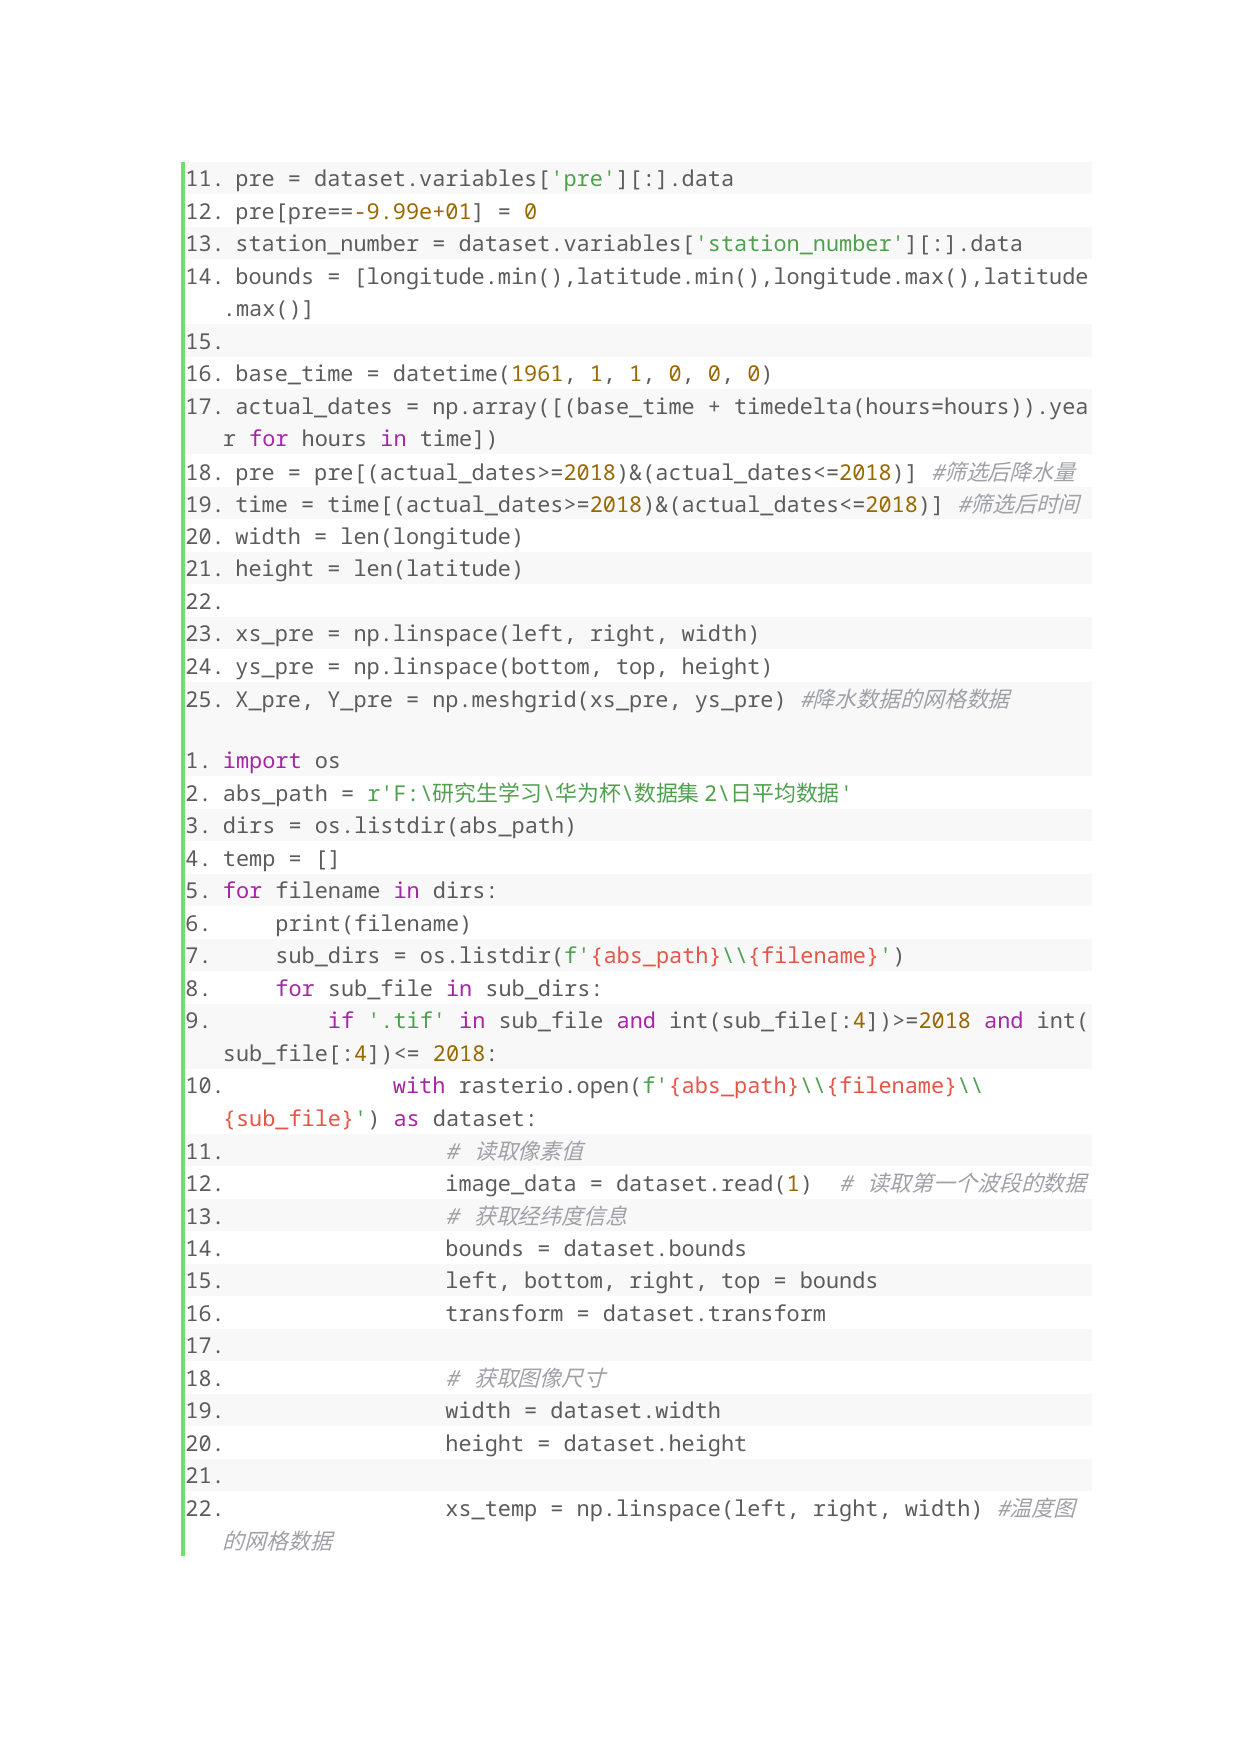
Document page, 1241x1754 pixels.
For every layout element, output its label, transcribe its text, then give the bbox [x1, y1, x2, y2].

list sub_dirs = os.listdir(f'{abs_path}\\{filename}') [185, 939, 1092, 971]
list actual_dates = np.array([(base_time + timedelta(hours=hours)).year for hours in time]) [185, 389, 1092, 454]
list width = dataset.width [185, 1394, 1092, 1426]
list for sub_file in sub_dirs: [185, 971, 1092, 1004]
list if '.tif' in sub_file and int(sub_file[:4])>=2018 and int(sub_file[:4])<= 2018: [185, 1004, 1092, 1069]
list with rasterio.open(f'{abs_path}\\{filename}\\{sub_file}') as dataset: [185, 1069, 1092, 1134]
list ys_pre = np.linspace(bottom, top, height) [185, 649, 1092, 682]
list # 获取图像尺寸 [185, 1361, 1092, 1394]
list temp = [] [185, 841, 1092, 874]
list bounds = dataset.bounds [185, 1231, 1092, 1264]
list xs_pre = np.linspace(left, right, width) [185, 617, 1092, 649]
list time = time[(actual_dates>=2018)&(actual_dates<=2018)] #筛选后时间 [185, 487, 1092, 519]
list dirs = os.listdir(abs_path) [185, 809, 1092, 841]
list for filename in dirs: [185, 874, 1092, 906]
list left, bottom, right, top = bounds [185, 1264, 1092, 1296]
list width = len(longitude) [185, 519, 1092, 552]
list # 读取像素值 [185, 1134, 1092, 1166]
list pre[pre==-9.99e+01] = 0 [185, 194, 1092, 227]
list image_data = dataset.read(1) # 读取第一个波段的数据 [185, 1166, 1092, 1199]
list import os [185, 744, 1092, 776]
list abs_path = r'F:\研究生学习\华为杯\数据集2\日平均数据' [185, 776, 1092, 809]
list station_number = dataset.variables['station_number'][:].data [185, 227, 1092, 259]
list # 获取经纬度信息 [185, 1199, 1092, 1231]
list pre = dataset.variables['pre'][:].data [185, 162, 1092, 194]
list print(filename) [185, 906, 1092, 939]
list base_time = datetime(1961, 1, 1, 0, 0, 0) [185, 357, 1092, 389]
list transform = dataset.transform [185, 1296, 1092, 1329]
list height = dataset.height [185, 1426, 1092, 1459]
list bounds = [longitude.min(),latitude.min(),longitude.max(),latitude.max()] [185, 259, 1092, 324]
list pre = pre[(actual_dates>=2018)&(actual_dates<=2018)] #筛选后降水量 [185, 454, 1092, 487]
list X_pre, Y_pre = np.meshgrid(xs_pre, ys_pre) #降水数据的网格数据 [185, 682, 1092, 714]
list xs_temp = np.linspace(left, right, width) #温度图的网格数据 [185, 1491, 1092, 1556]
list height = len(latitude) [185, 552, 1092, 584]
